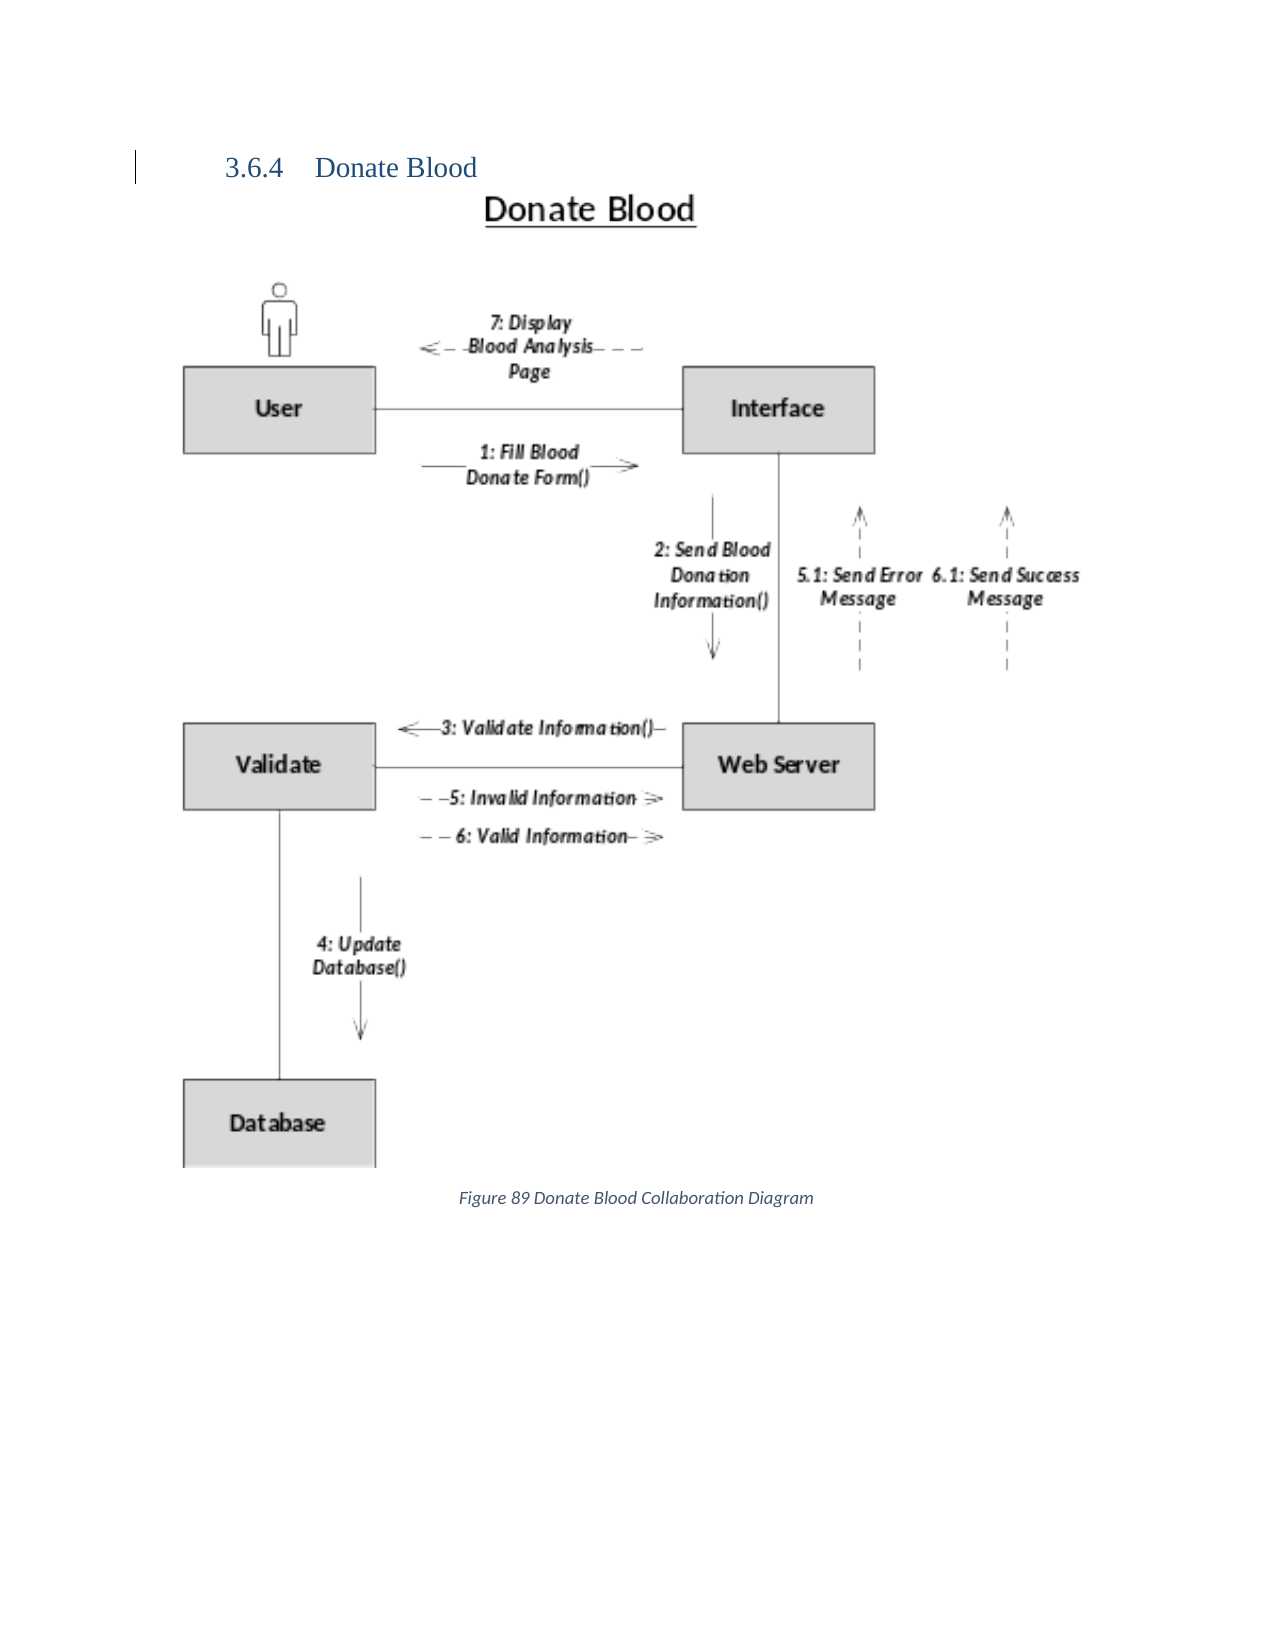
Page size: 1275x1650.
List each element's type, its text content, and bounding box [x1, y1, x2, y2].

subtitle Donate Blood [225, 150, 1125, 183]
